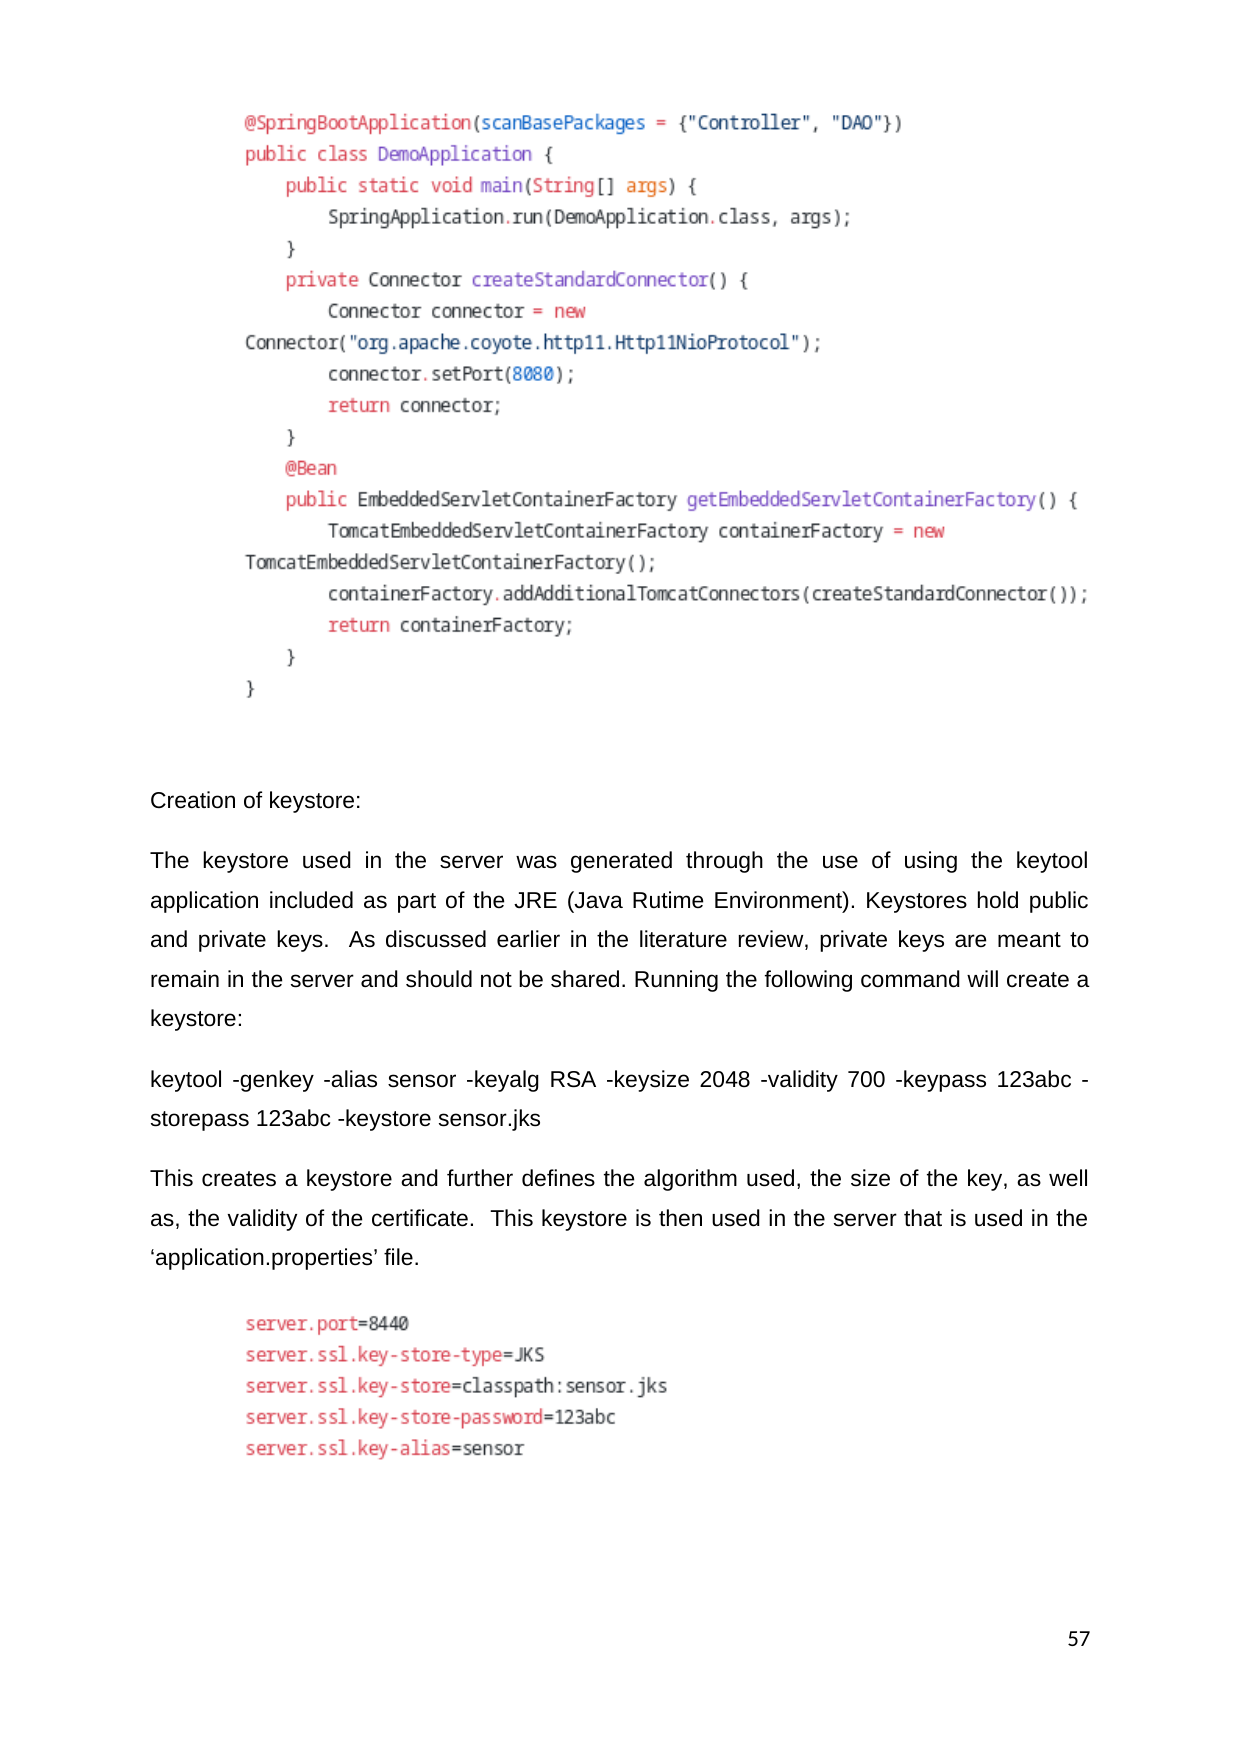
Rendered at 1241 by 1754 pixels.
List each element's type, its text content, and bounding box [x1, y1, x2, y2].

text Creation of keystore: [150, 787, 1090, 813]
text This creates a keystore and further defines the algorithm used, the size of the key, as well as, the validity of the certificate. This keystore is then used in the server that is used in the ‘application.properties’ file. [150, 1165, 1090, 1271]
text The keystore used in the server was generated through the use of using the keytool application included as part of the JRE (Java Rutime Environment). Keystores hold public and private keys. As discussed earlier in the literature review, private keys are meant to remain in the server and should not be shared. Running the following command will create a keystore: [150, 847, 1090, 1032]
text keytool -genkey -alias sensor -keyalg RSA -keysize 2048 -validity 700 -keypass 123abc -storepass 123abc -keystore sensor.jks [150, 1066, 1090, 1131]
